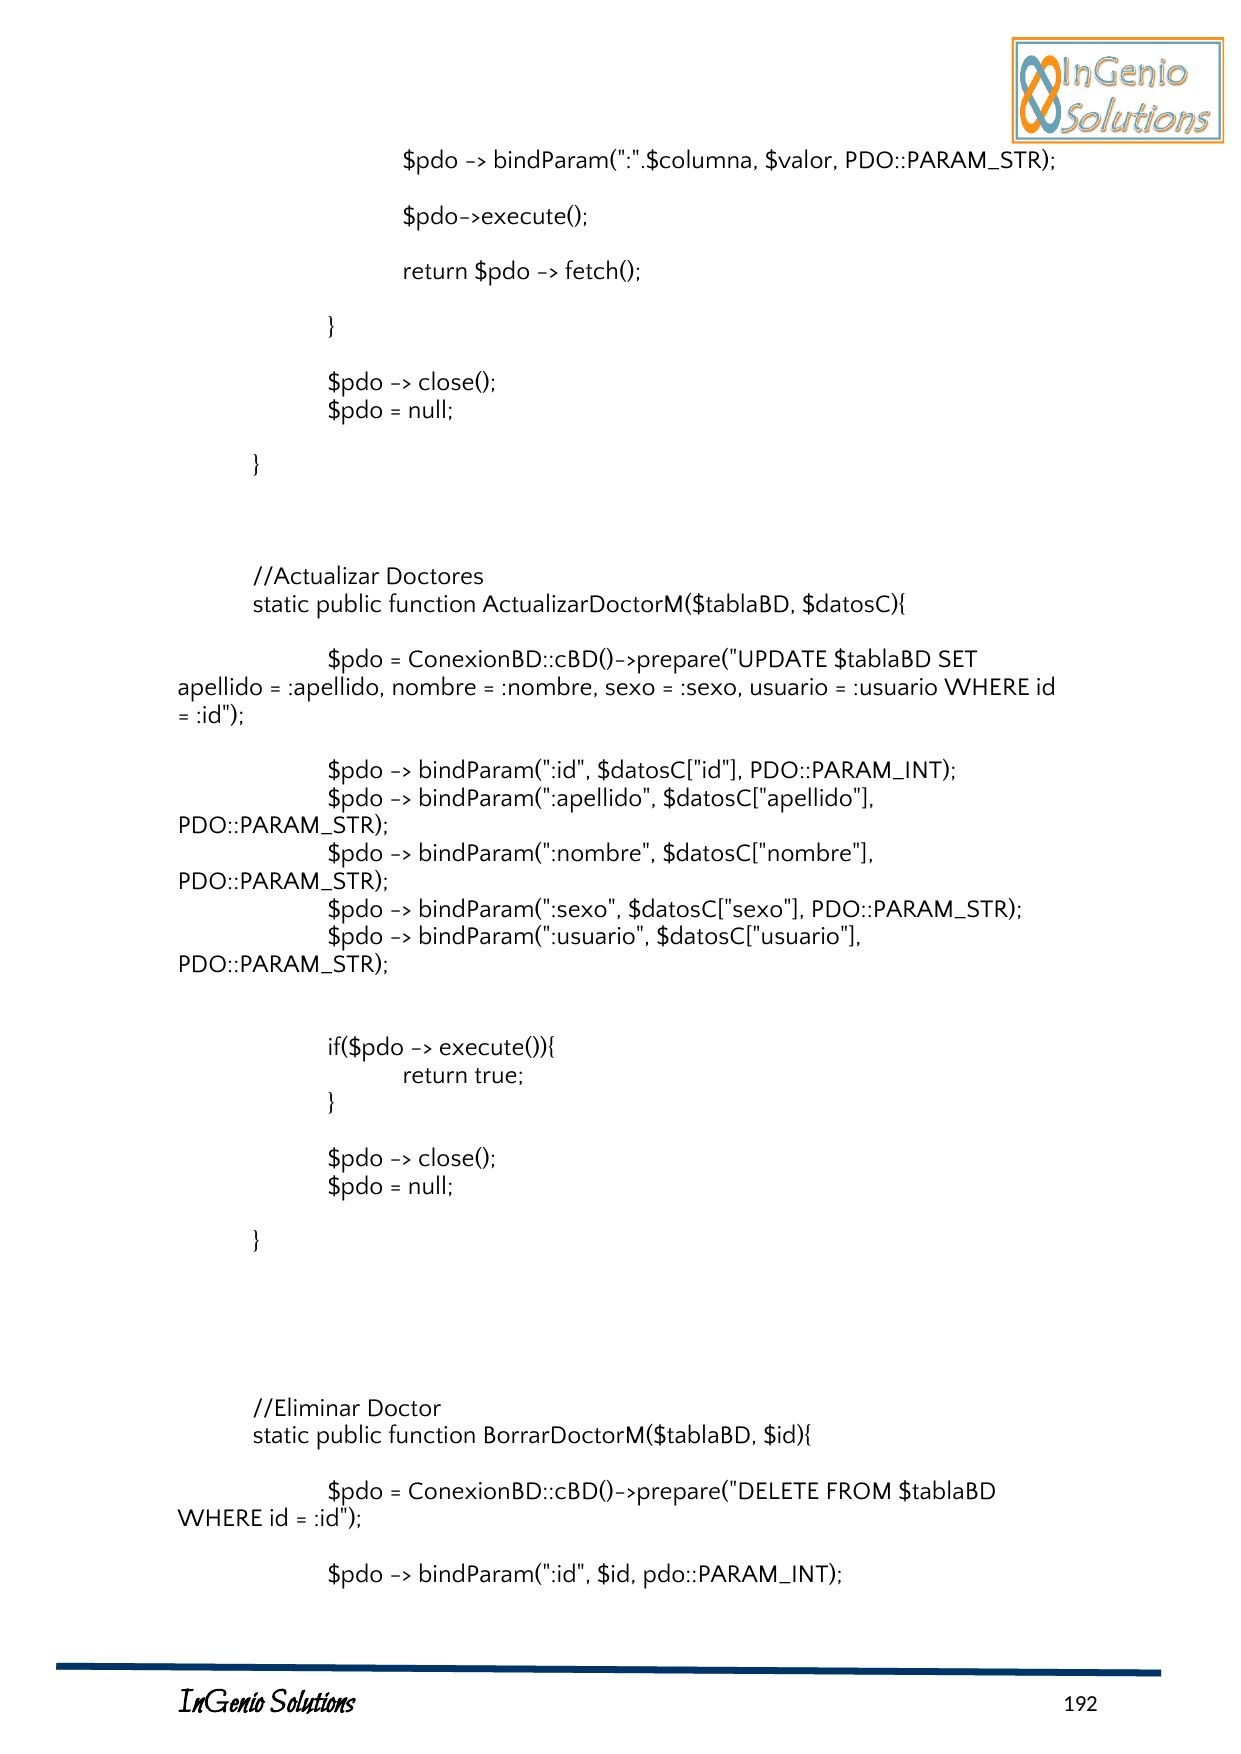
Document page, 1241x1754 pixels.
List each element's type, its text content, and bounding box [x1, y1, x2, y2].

text } [177, 452, 1063, 480]
text $pdo -> bindParam(":apellido", $datosC["apellido"], PDO::PARAM_STR); [177, 785, 1063, 840]
text $pdo -> bindParam(":id", $id, pdo::PARAM_INT); [177, 1561, 1063, 1589]
text return true; [177, 1062, 1063, 1090]
text $pdo = ConexionBD::cBD()->prepare("UPDATE $tablaBD SET apellido = :apellido, nombre = :nombre, sexo = :sexo, usuario = :usuario WHERE id = :id"); [177, 646, 1063, 729]
text } [177, 314, 1063, 342]
text } [177, 1228, 1063, 1256]
text static public function ActualizarDoctorM($tablaBD, $datosC){ [177, 591, 1063, 619]
text $pdo = null; [177, 397, 1063, 425]
text $pdo -> bindParam(":usuario", $datosC["usuario"], PDO::PARAM_STR); [177, 923, 1063, 979]
text $pdo -> bindParam(":".$columna, $valor, PDO::PARAM_STR); [177, 148, 1063, 175]
text //Actualizar Doctores [177, 563, 1063, 591]
text $pdo -> close(); [177, 1145, 1063, 1173]
text if($pdo -> execute()){ [177, 1034, 1063, 1062]
text $pdo = null; [177, 1173, 1063, 1201]
text $pdo -> bindParam(":id", $datosC["id"], PDO::PARAM_INT); [177, 757, 1063, 785]
text return $pdo -> fetch(); [177, 258, 1063, 286]
text $pdo -> bindParam(":nombre", $datosC["nombre"], PDO::PARAM_STR); [177, 840, 1063, 896]
text $pdo->execute(); [177, 203, 1063, 231]
text $pdo = ConexionBD::cBD()->prepare("DELETE FROM $tablaBD WHERE id = :id"); [177, 1478, 1063, 1533]
text } [177, 1090, 1063, 1118]
text $pdo -> bindParam(":sexo", $datosC["sexo"], PDO::PARAM_STR); [177, 896, 1063, 923]
picture [1011, 37, 1225, 146]
text //Eliminar Doctor [177, 1395, 1063, 1422]
text static public function BorrarDoctorM($tablaBD, $id){ [177, 1422, 1063, 1450]
text $pdo -> close(); [177, 369, 1063, 397]
